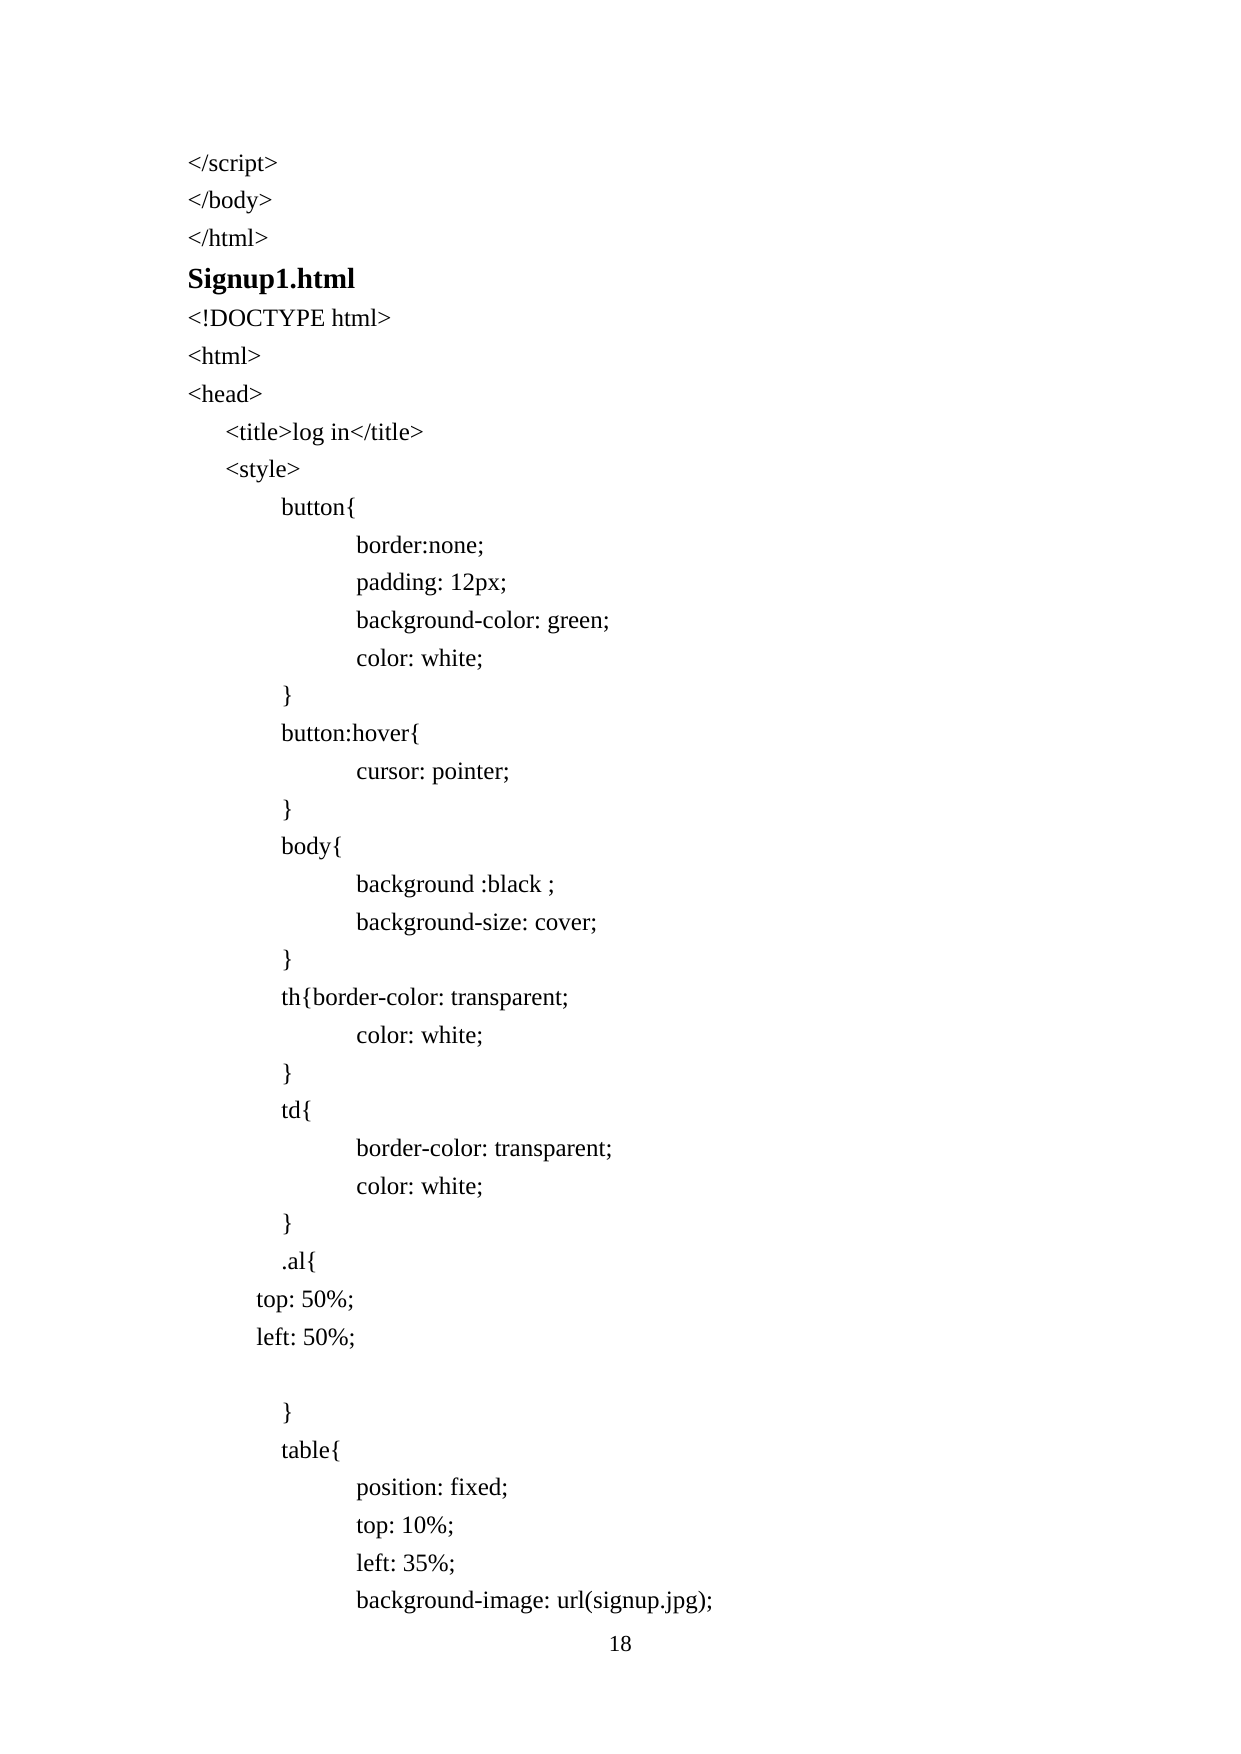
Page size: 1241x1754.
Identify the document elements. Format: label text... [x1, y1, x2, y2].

subtitle </html> [187, 223, 1140, 252]
subtitle } [187, 681, 1140, 709]
subtitle background-color: green; [187, 605, 1140, 634]
subtitle border:none; [187, 530, 1140, 558]
subtitle <head> [187, 379, 1140, 408]
subtitle </body> [187, 186, 1140, 214]
subtitle position: fixed; [187, 1472, 1140, 1501]
subtitle background-image: url(signup.jpg); [187, 1586, 1140, 1614]
subtitle cursor: pointer; [187, 756, 1140, 785]
subtitle button{ [187, 492, 1140, 521]
subtitle } [187, 1397, 1140, 1426]
subtitle } [187, 944, 1140, 973]
subtitle } [187, 794, 1140, 822]
subtitle <style> [187, 454, 1140, 483]
subtitle button:hover{ [187, 718, 1140, 747]
subtitle top: 50%; [187, 1284, 1140, 1313]
subtitle left: 50%; [187, 1322, 1140, 1350]
subtitle left: 35%; [187, 1548, 1140, 1577]
subtitle top: 10%; [187, 1510, 1140, 1539]
subtitle <!DOCTYPE html> [187, 303, 1140, 332]
subtitle background-size: cover; [187, 907, 1140, 936]
subtitle table{ [187, 1435, 1140, 1463]
subtitle body{ [187, 831, 1140, 860]
subtitle <html> [187, 341, 1140, 370]
subtitle td{ [187, 1095, 1140, 1124]
subtitle th{border-color: transparent; [187, 982, 1140, 1011]
subtitle color: white; [187, 1020, 1140, 1049]
subtitle <title>log in</title> [187, 417, 1140, 445]
subtitle </script> [187, 148, 1140, 177]
subtitle Signup1.html [187, 261, 1140, 294]
subtitle color: white; [187, 1171, 1140, 1199]
subtitle } [187, 1058, 1140, 1086]
subtitle padding: 12px; [187, 567, 1140, 596]
subtitle background :black ; [187, 869, 1140, 898]
subtitle border-color: transparent; [187, 1133, 1140, 1162]
subtitle .al{ [187, 1246, 1140, 1275]
subtitle color: white; [187, 643, 1140, 672]
subtitle } [187, 1208, 1140, 1237]
